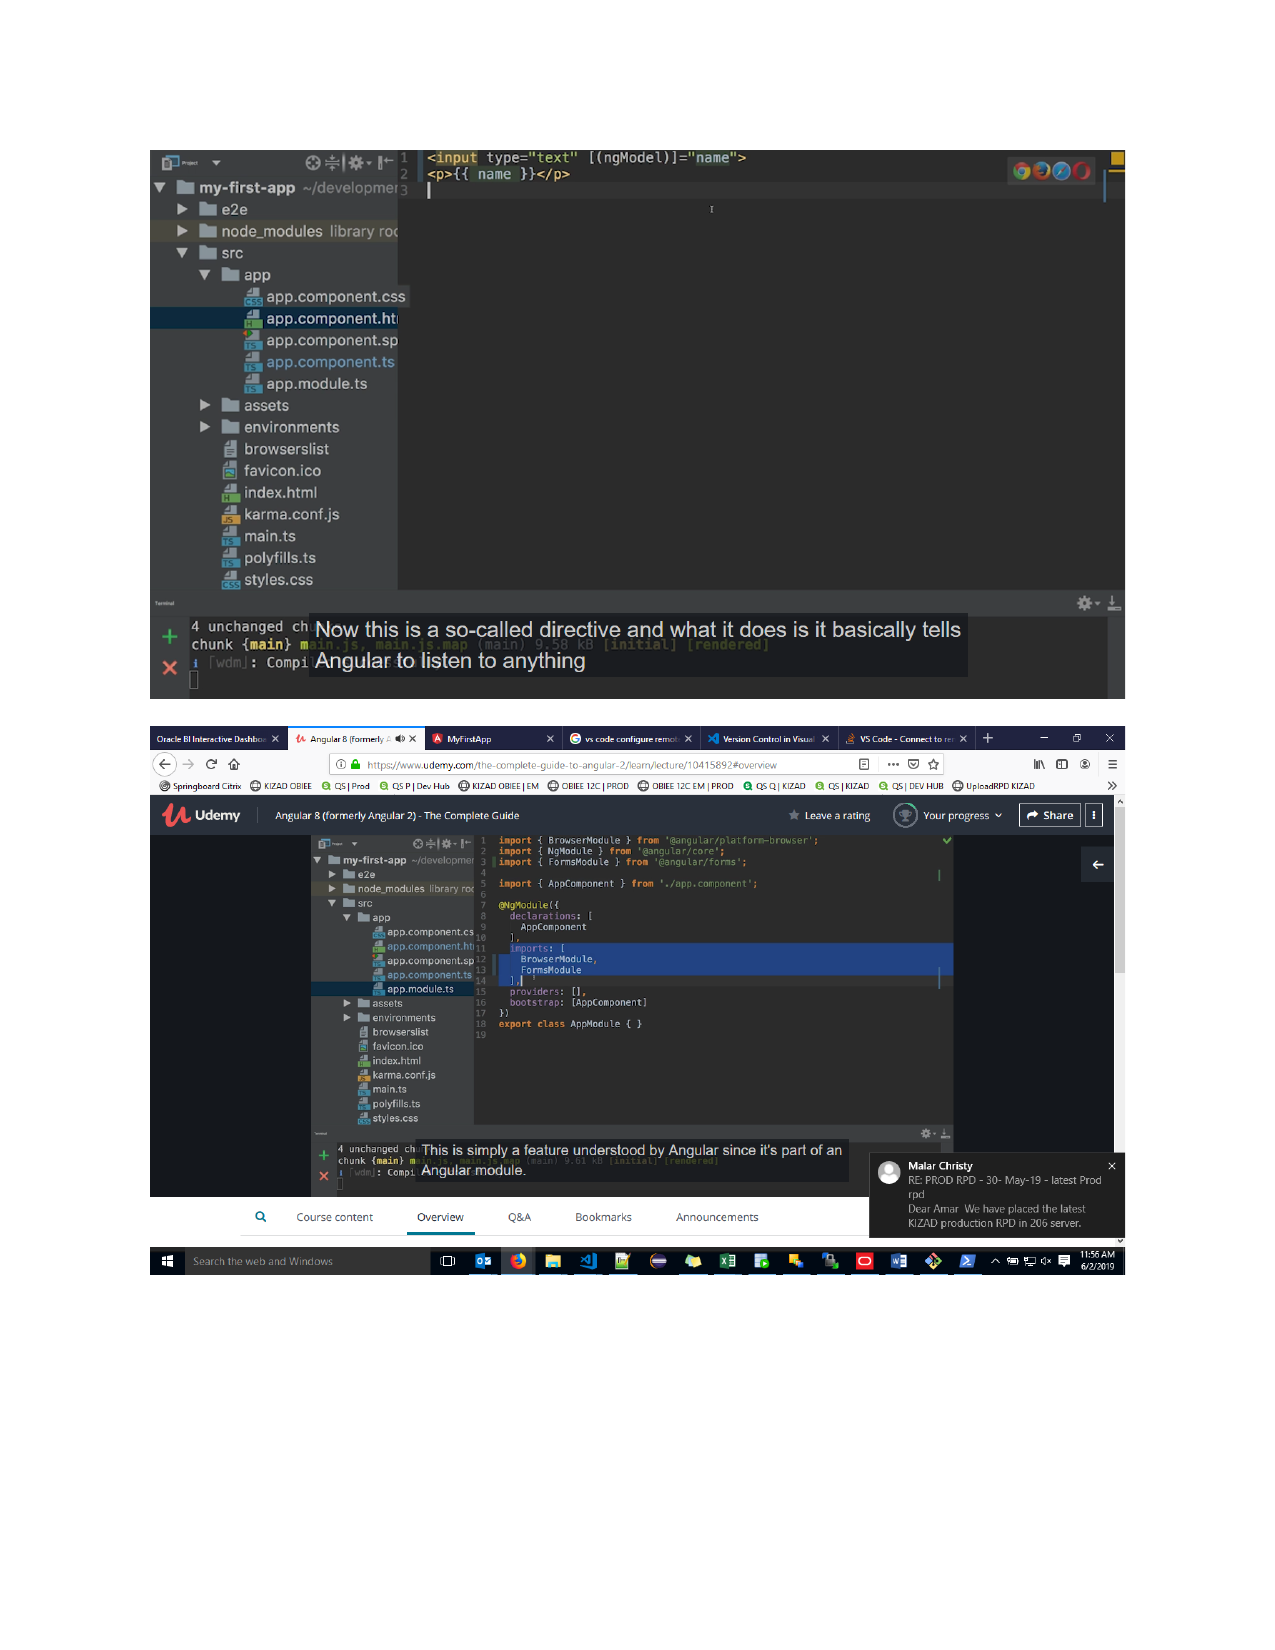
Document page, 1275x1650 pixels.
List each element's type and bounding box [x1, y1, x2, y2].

picture [150, 150, 1125, 699]
picture [150, 726, 1125, 1275]
